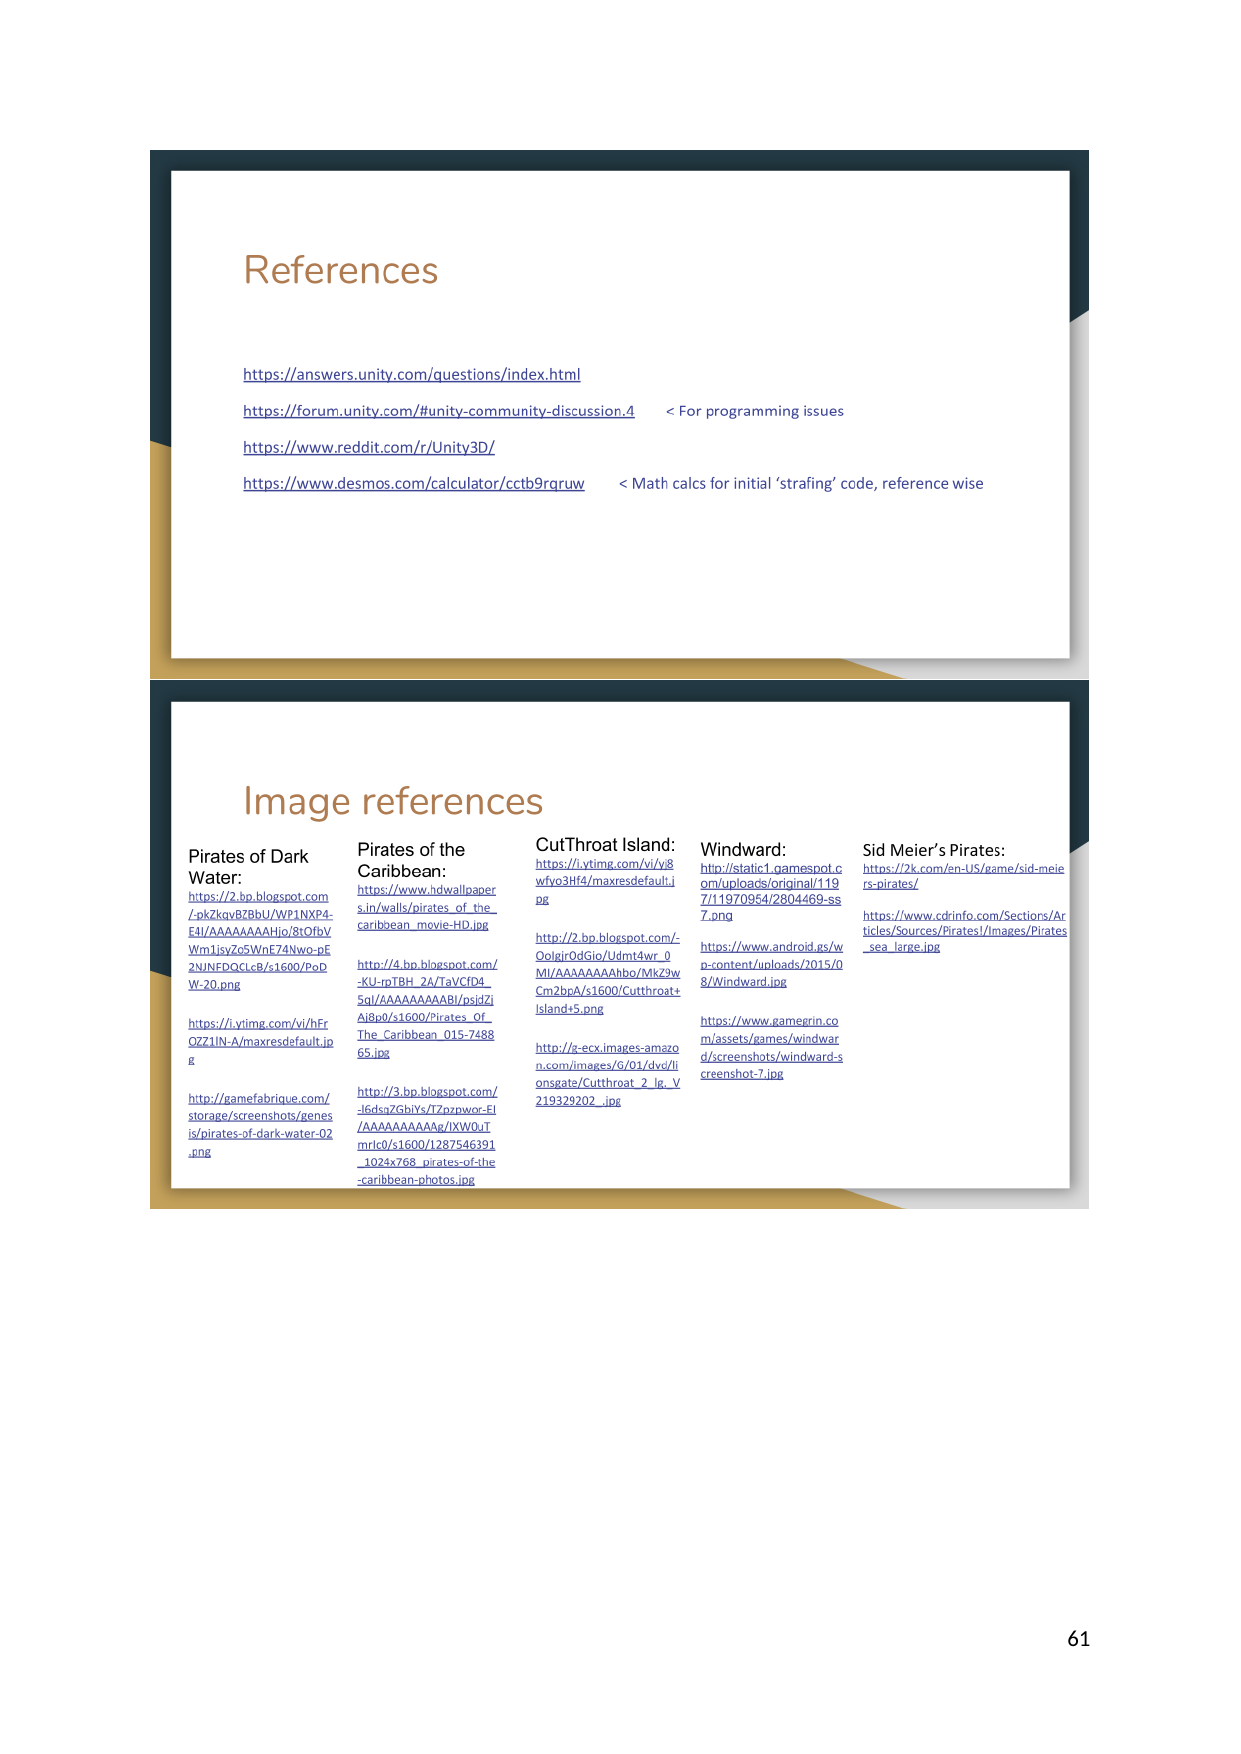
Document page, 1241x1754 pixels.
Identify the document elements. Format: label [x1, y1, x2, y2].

picture [150, 680, 1089, 1209]
picture [150, 150, 1089, 679]
